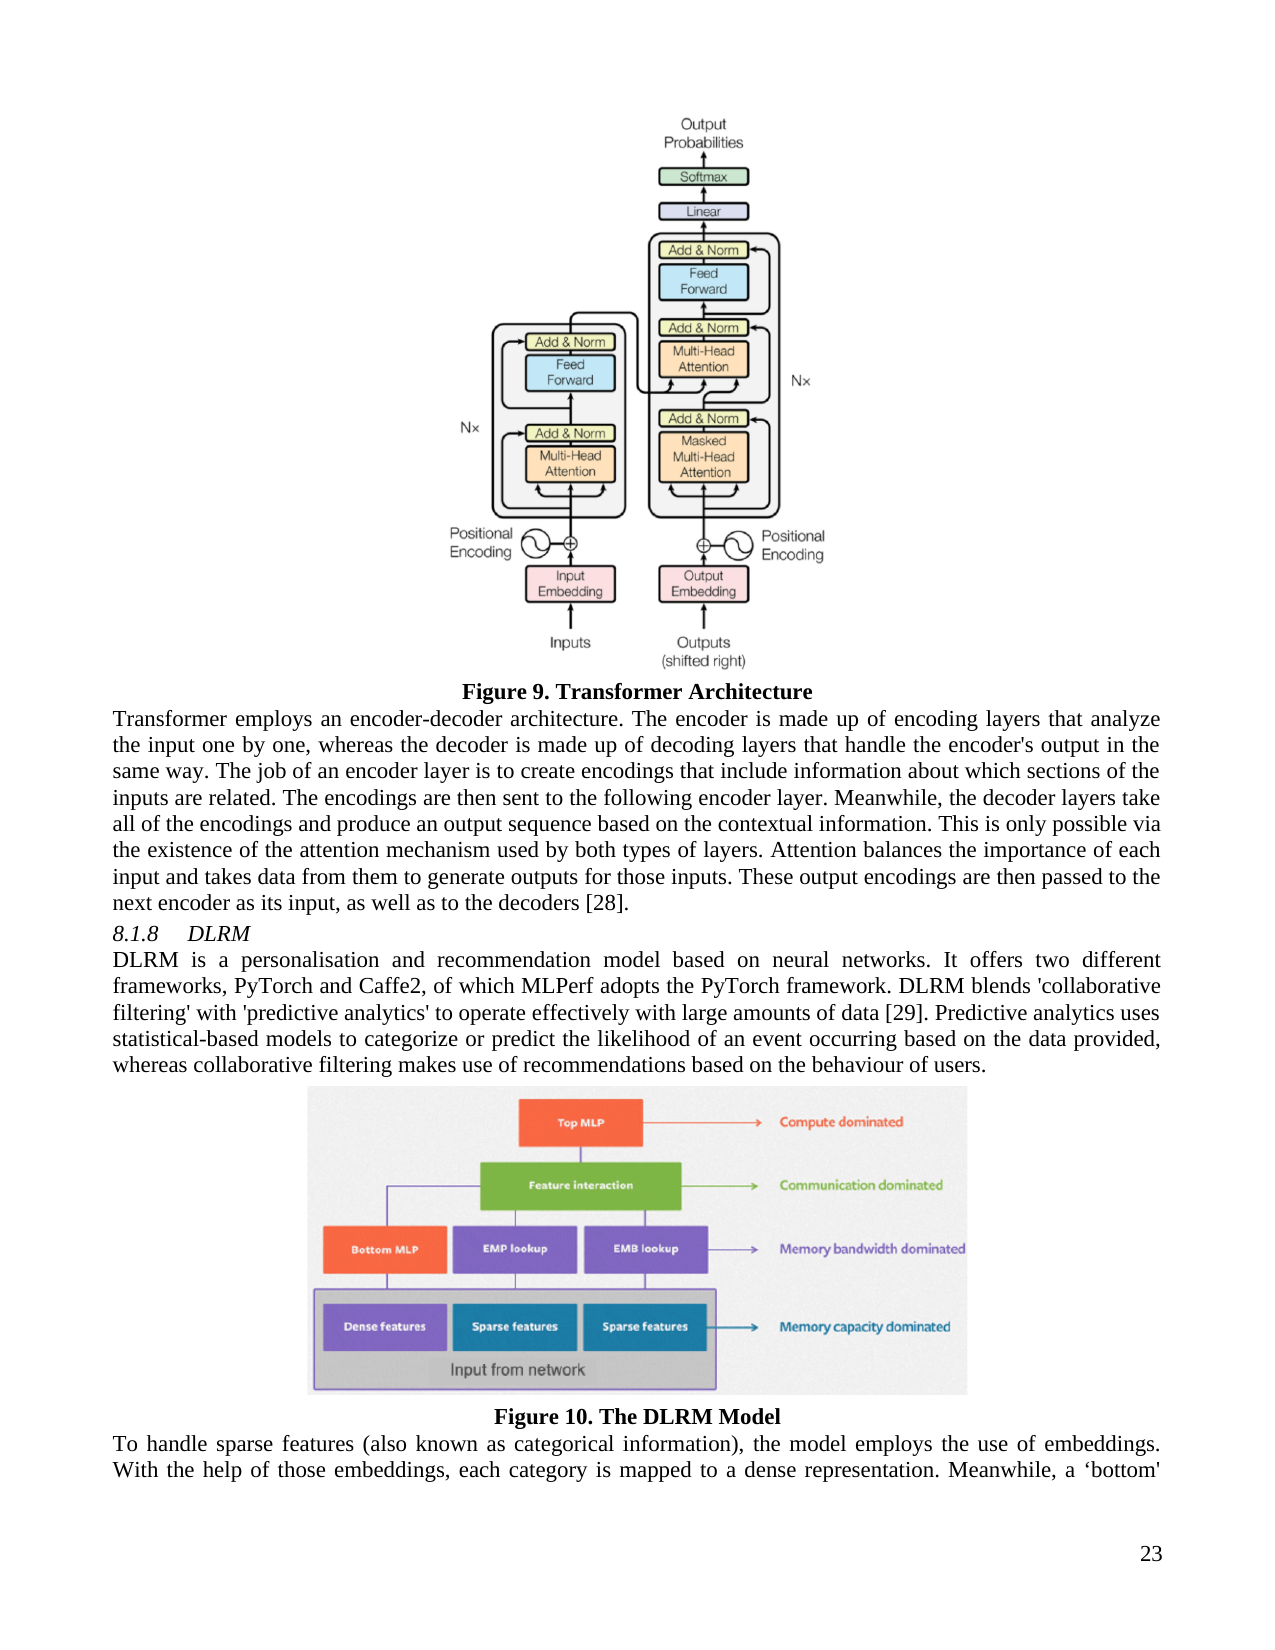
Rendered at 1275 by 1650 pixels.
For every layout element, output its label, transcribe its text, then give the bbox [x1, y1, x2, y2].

subtitle DLRM [112, 920, 1162, 946]
text Transformer employs an encoder-decoder architecture. The encoder is made up of encoding layers that analyze the input one by one, whereas the decoder is made up of decoding layers that handle the encoder's output in the same way. The job of an encoder layer is to create encodings that include information about which sections of the inputs are related. The encodings are then sent to the following encoder layer. Meanwhile, the decoder layers take all of the encodings and produce an output sequence based on the contextual information. This is only possible via the existence of the attention mechanism used by both types of layers. Attention balances the importance of each input and takes data from them to generate outputs for those inputs. These output encodings are then passed to the next encoder as its input, as well as to the decoders [28]. [112, 705, 1162, 916]
subtitle Figure 9. Transformer Architecture [112, 678, 1162, 705]
picture [449, 112, 827, 675]
text DLRM is a personalisation and recommendation model based on neural networks. It offers two different frameworks, PyTorch and Caffe2, of which MLPerf adopts the PyTorch framework. DLRM blends 'collaborative filtering' with 'predictive analytics' to operate effectively with large amounts of data [29]. Predictive analytics uses statistical-based models to categorize or predict the likelihood of an event occurring based on the data provided, whereas collaborative filtering makes use of recommendations based on the behaviour of users. [112, 946, 1162, 1078]
picture [307, 1086, 968, 1395]
subtitle Figure 10. The DLRM Model [112, 1403, 1162, 1430]
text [112, 1430, 1162, 1482]
